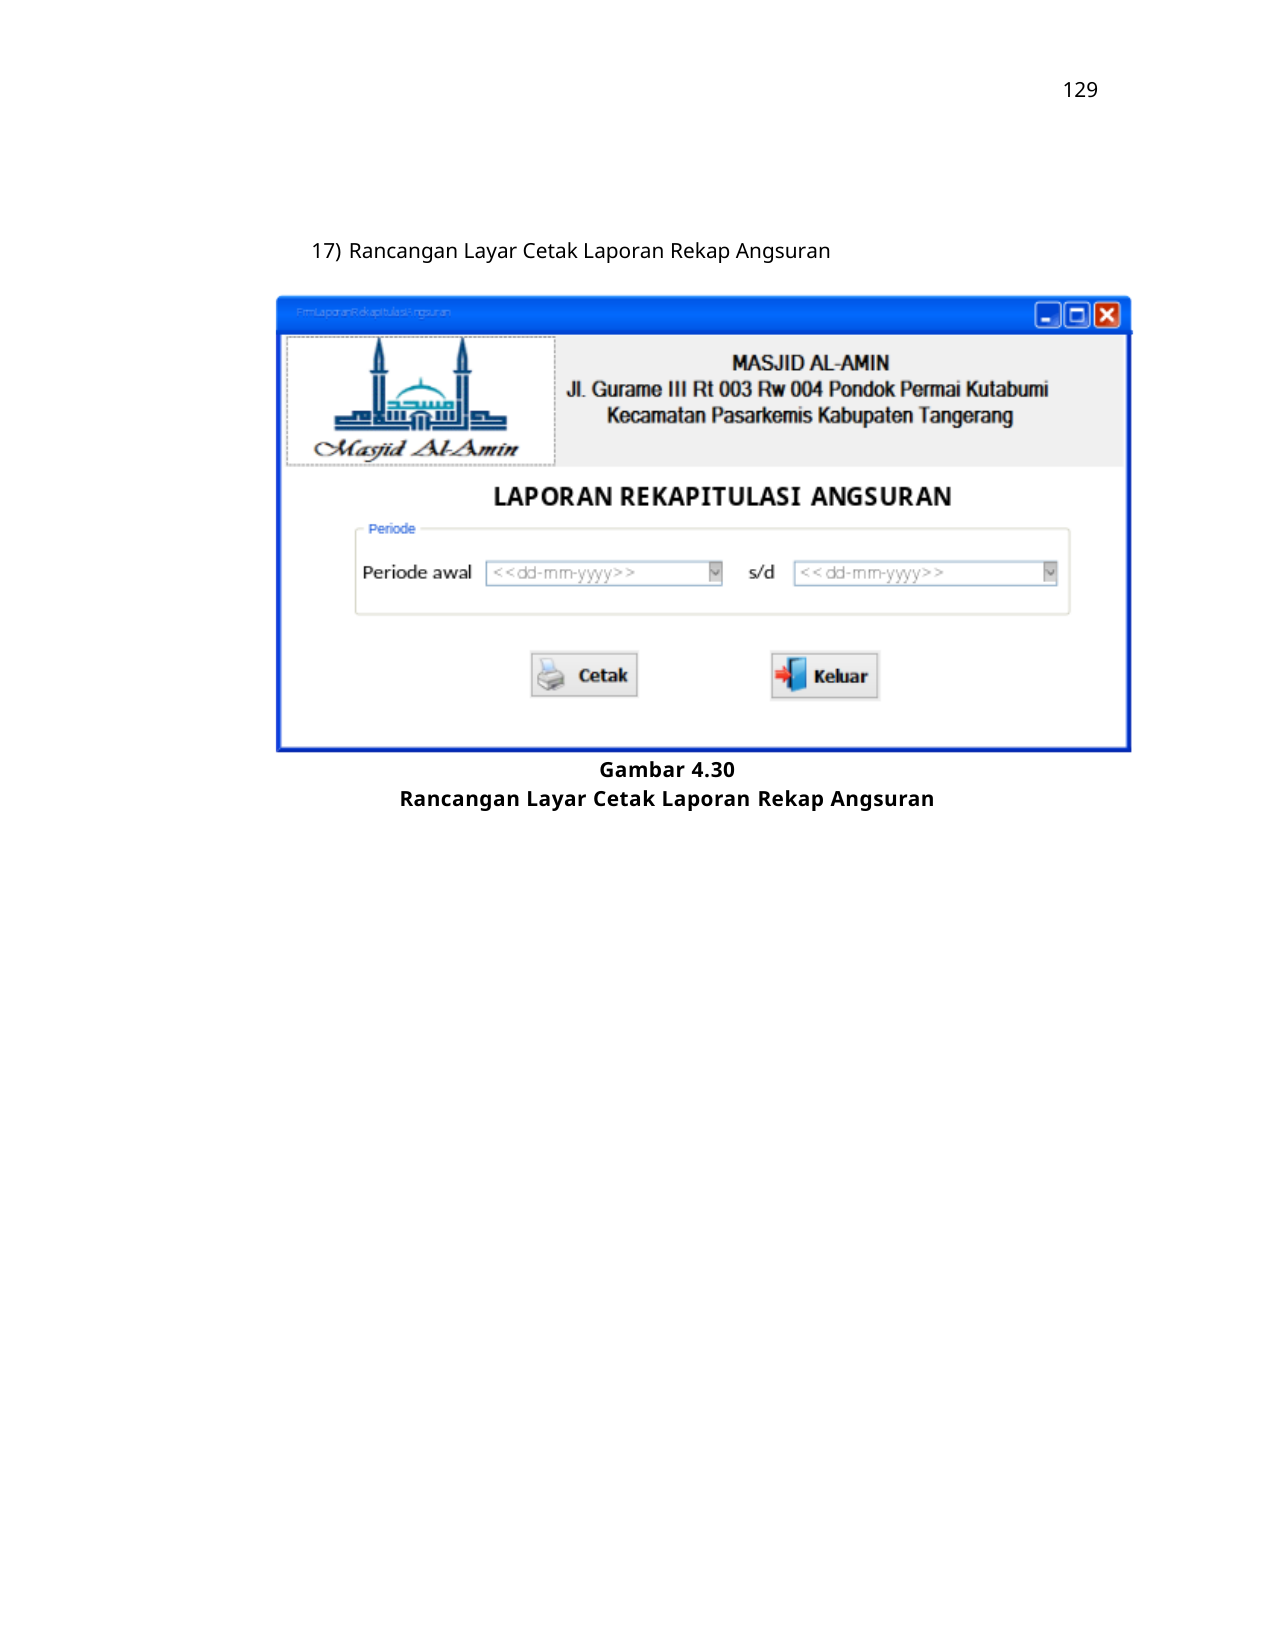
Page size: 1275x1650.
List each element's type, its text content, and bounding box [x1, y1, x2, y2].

title Rancangan Layar Cetak Laporan Rekap Angsuran [236, 784, 1098, 812]
title Gambar 4.30 [236, 756, 1098, 784]
list Rancangan Layar Cetak Laporan Rekap Angsuran [311, 236, 1098, 265]
